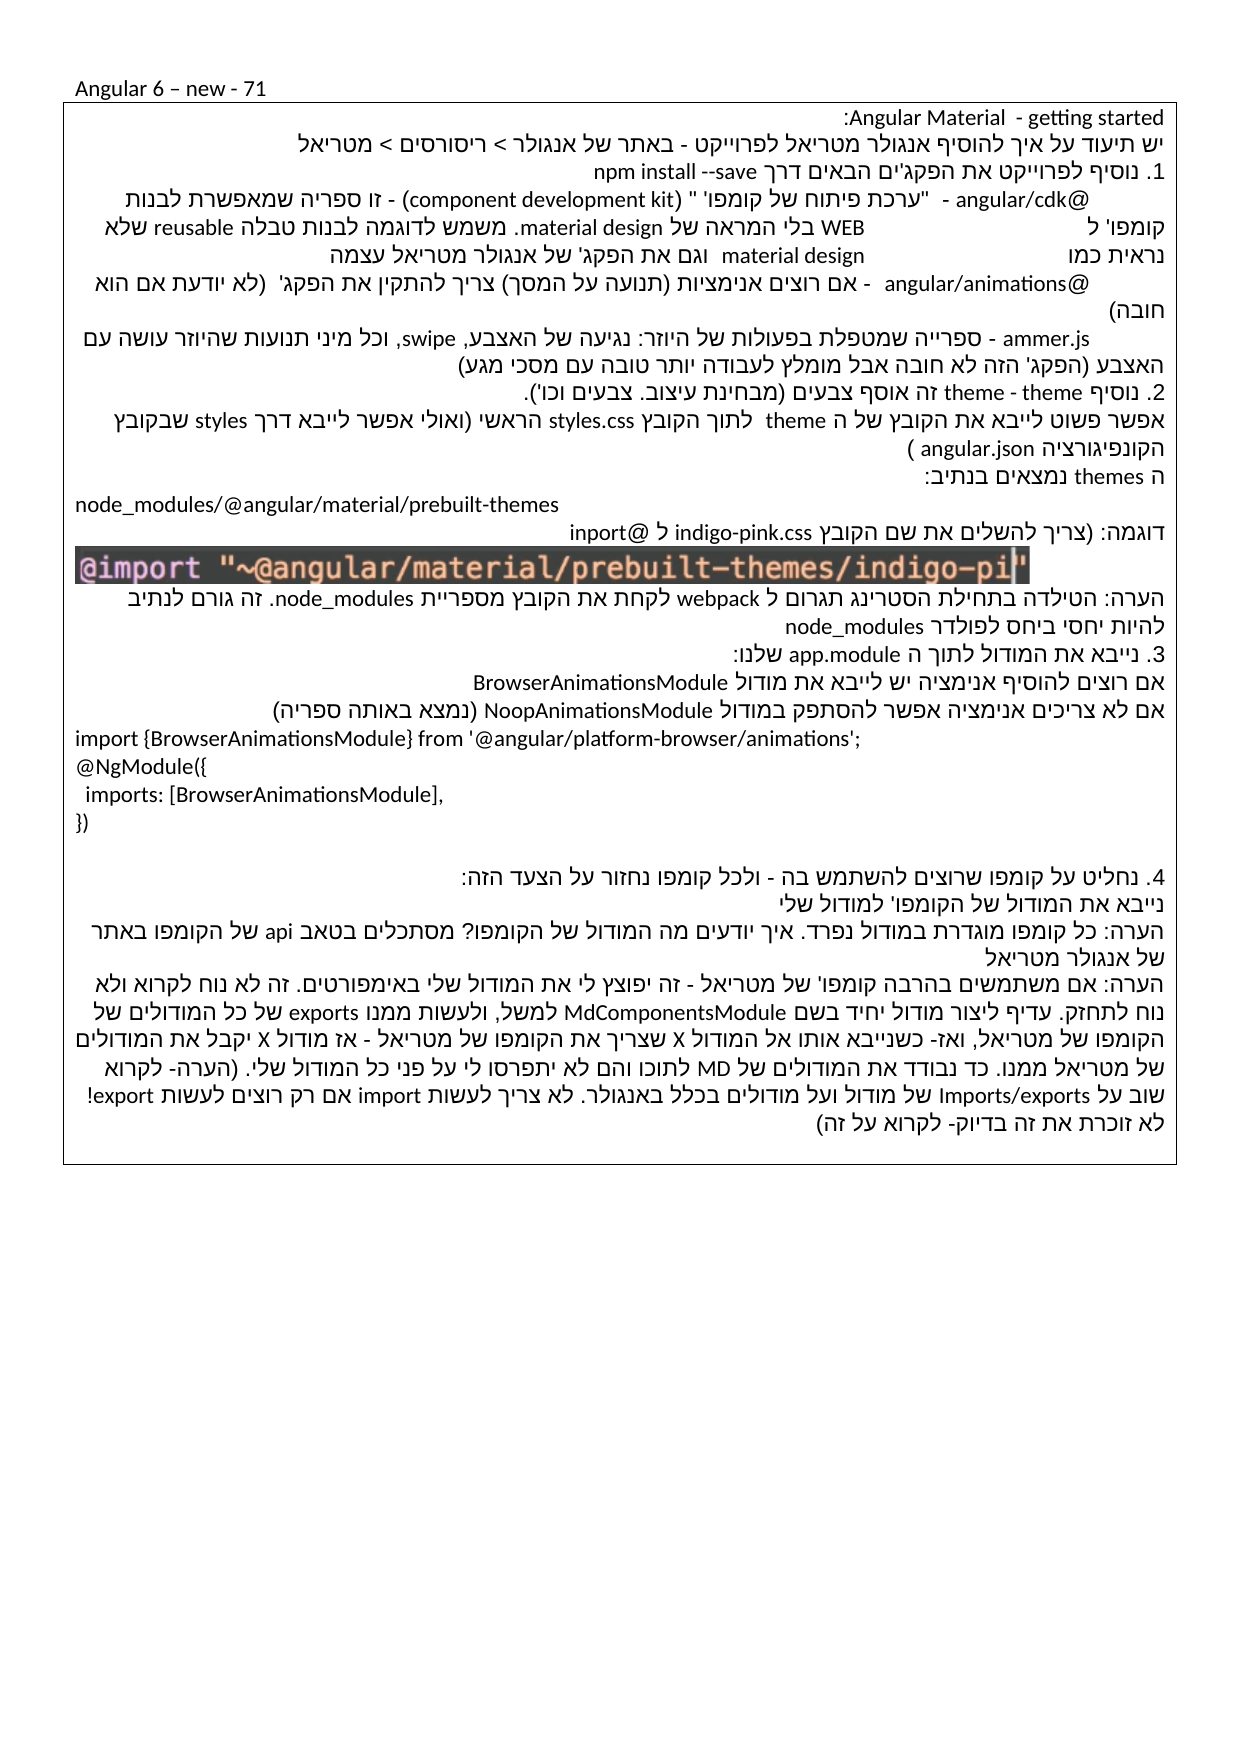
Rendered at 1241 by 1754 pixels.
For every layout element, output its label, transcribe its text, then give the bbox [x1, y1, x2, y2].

table_cell Angular Material - getting started: יש תיעוד על איך להוסיף אנגולר מטריאל לפרוייקט - באתר של אנגולר > ריסורסים > מטריאל 1. נוסיף לפרוייקט את הפקג'ים הבאים דרך npm install --save @angular/cdk - "ערכת פיתוח של קומפו' " (component development kit) - זו ספריה שמאפשרת לבנות קומפו' ל WEB בלי המראה של material design. משמש לדוגמה לבנות טבלה reusable שלא נראית כמו material design וגם את הפקג' של אנגולר מטריאל עצמה @angular/animations - אם רוצים אנימציות (תנועה על המסך) צריך להתקין את הפקג' (לא יודעת אם הוא חובה) ammer.js - ספרייה שמטפלת בפעולות של היוזר: נגיעה של האצבע, swipe, וכל מיני תנועות שהיוזר עושה עם האצבע (הפקג' הזה לא חובה אבל מומלץ לעבודה יותר טובה עם מסכי מגע) 2. נוסיף theme - theme זה אוסף צבעים (מבחינת עיצוב. צבעים וכו'). אפשר פשוט לייבא את הקובץ של ה theme לתוך הקובץ styles.css הראשי (ואולי אפשר לייבא דרך styles שבקובץ הקונפיגורציה angular.json ) ה themes נמצאים בנתיב: node_modules/@angular/material/prebuilt-themes דוגמה: (צריך להשלים את שם הקובץ indigo-pink.css ל @inport הערה: הטילדה בתחילת הסטרינג תגרום ל webpack לקחת את הקובץ מספריית node_modules. זה גורם לנתיב להיות יחסי ביחס לפולדר node_modules 3. נייבא את המודול לתוך ה app.module שלנו: אם רוצים להוסיף אנימציה יש לייבא את מודול BrowserAnimationsModule אם לא צריכים אנימציה אפשר להסתפק במודול NoopAnimationsModule (נמצא באותה ספריה) import {BrowserAnimationsModule} from '@angular/platform-browser/animations'; @NgModule({ imports: [BrowserAnimationsModule], }) 4. נחליט על קומפו שרוצים להשתמש בה - ולכל קומפו נחזור על הצעד הזה: נייבא את המודול של הקומפו' למודול שלי הערה: כל קומפו מוגדרת במודול נפרד. איך יודעים מה המודול של הקומפו? מסתכלים בטאב api של הקומפו באתר של אנגולר מטריאל הערה: אם משתמשים בהרבה קומפו' של מטריאל - זה יפוצץ לי את המודול שלי באימפורטים. זה לא נוח לקרוא ולא נוח לתחזק. עדיף ליצור מודול יחיד בשם MdComponentsModule למשל, ולעשות ממנו exports של כל המודולים של הקומפו של מטריאל, ואז- כשנייבא אותו אל המודול X שצריך את הקומפו של מטריאל - אז מודול X יקבל את המודולים של מטריאל ממנו. כד נבודד את המודולים של MD לתוכו והם לא יתפרסו לי על פני כל המודול שלי. (הערה- לקרוא שוב על Imports/exports של מודול ועל מודולים בכלל באנגולר. לא צריך לעשות import אם רק רוצים לעשות export! לא זוכרת את זה בדיוק- לקרוא על זה) [64, 103, 1176, 1164]
picture [75, 546, 1030, 584]
